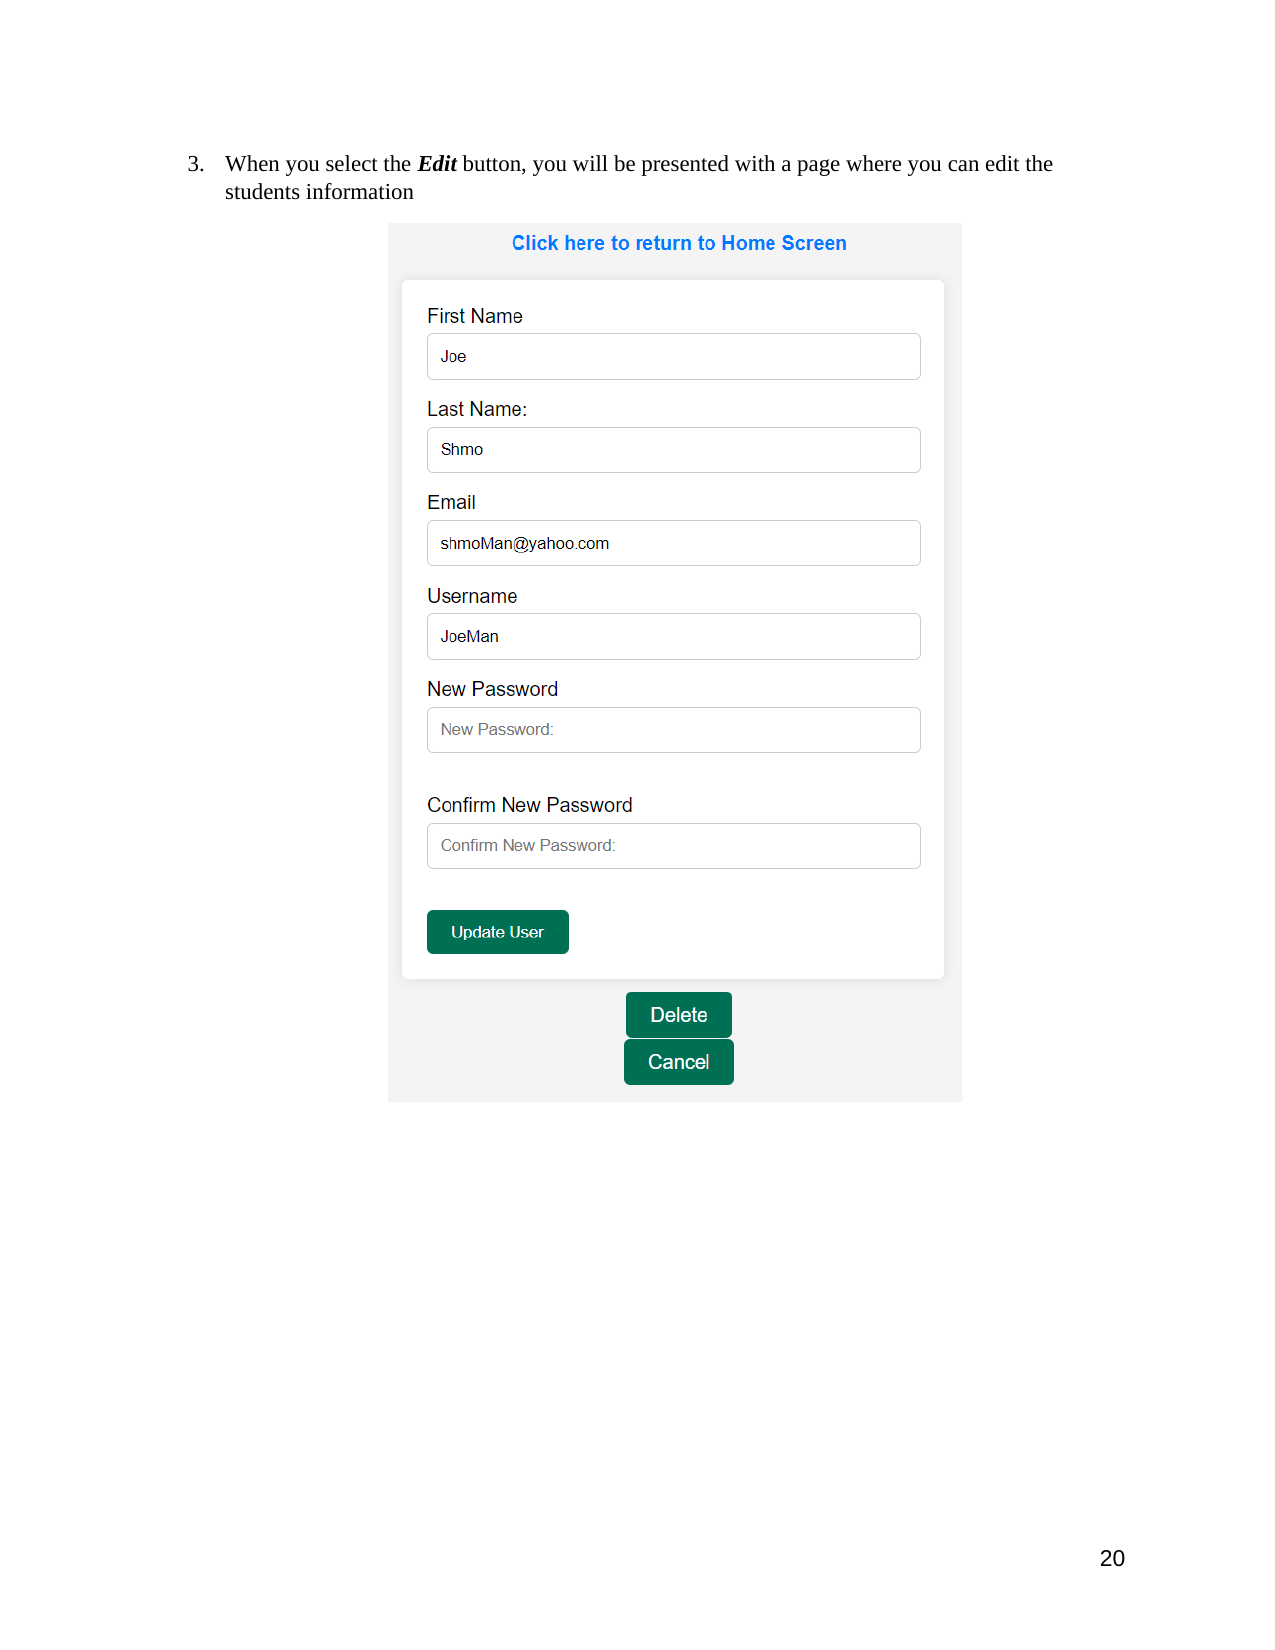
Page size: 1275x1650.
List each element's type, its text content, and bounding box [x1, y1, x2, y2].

picture [387, 223, 963, 1102]
list When you select the Edit button, you will be presented with a page where you can edit the students information [187, 150, 1125, 205]
